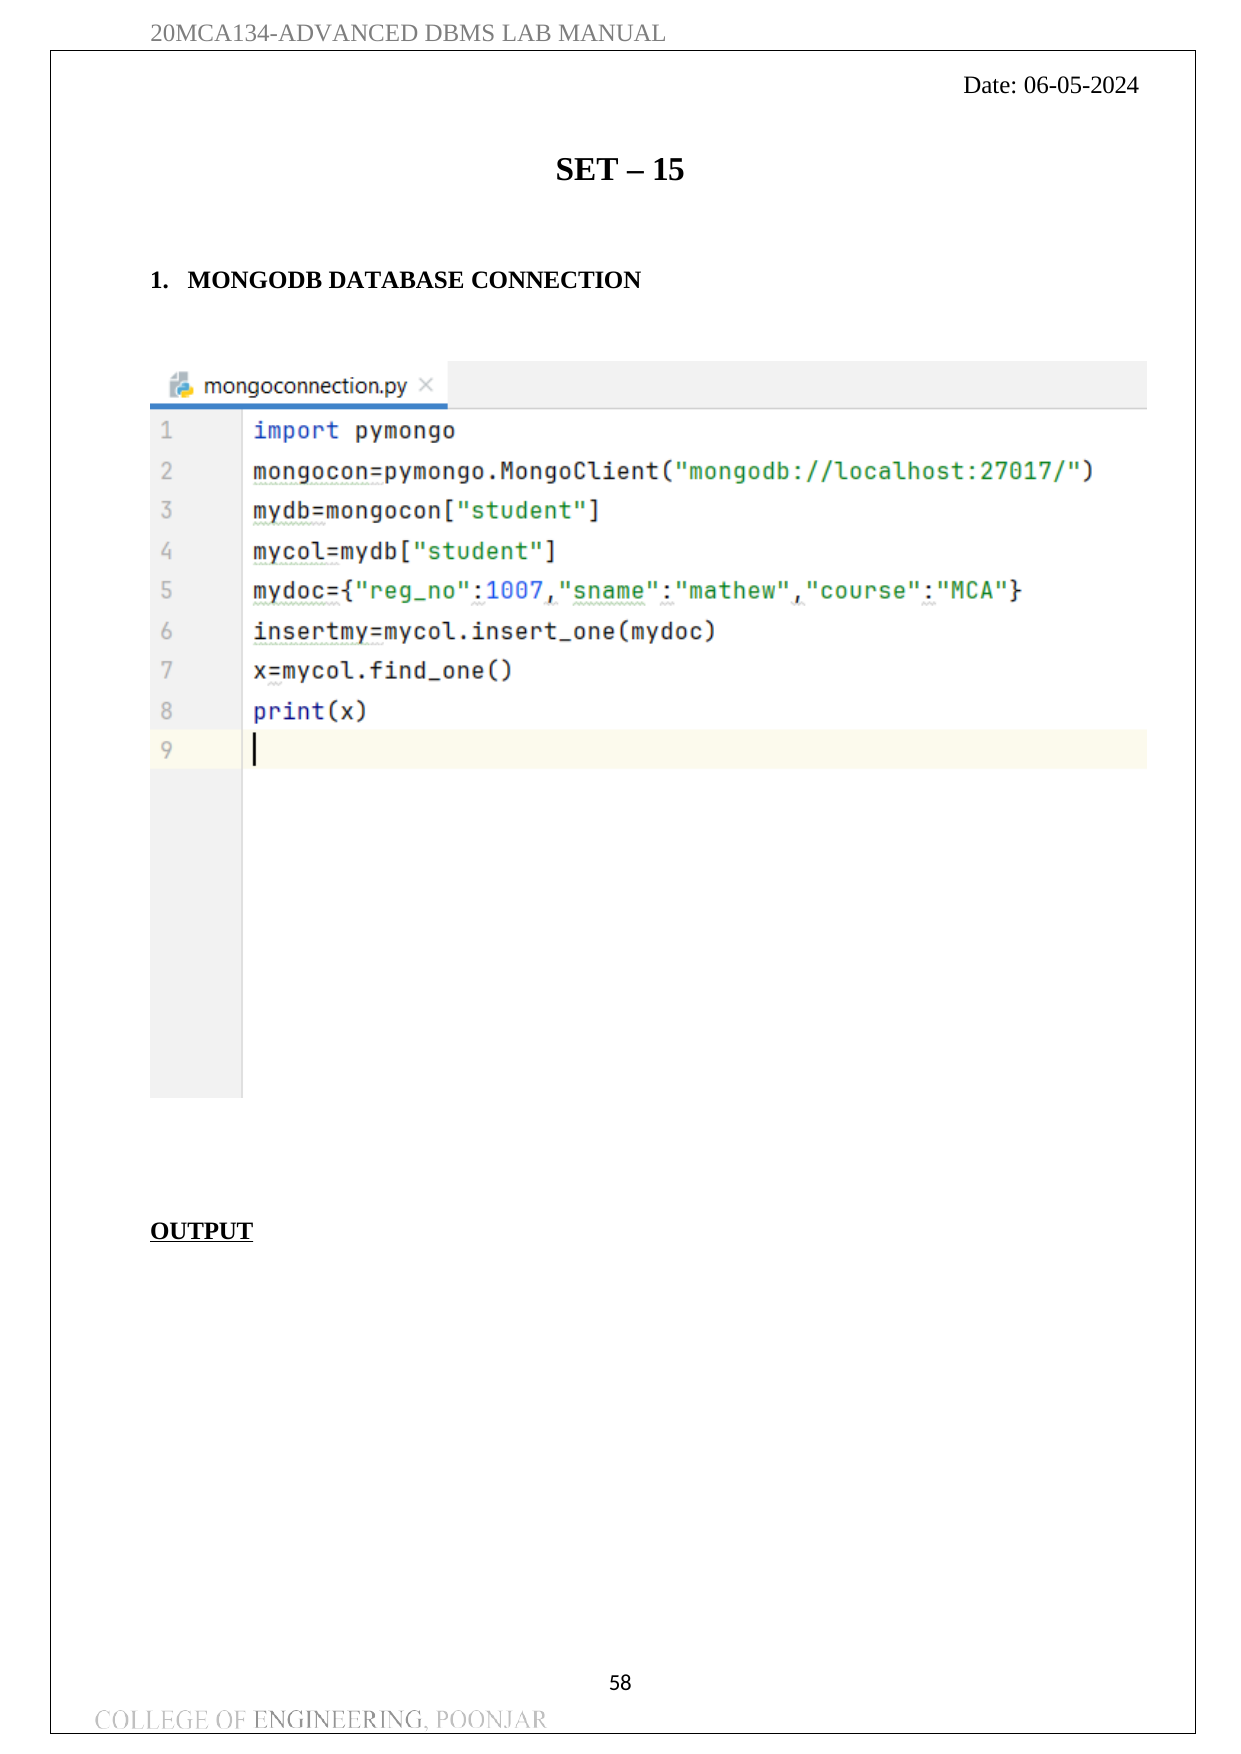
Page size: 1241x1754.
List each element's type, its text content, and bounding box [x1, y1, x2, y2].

text OUTPUT [150, 1216, 1195, 1245]
text Date: 06-05-2024 [187, 70, 1139, 99]
picture [253, 1710, 548, 1732]
picture [95, 1710, 246, 1729]
picture [150, 361, 1147, 1098]
list MONGODB DATABASE CONNECTION [150, 265, 1195, 294]
subtitle SET – 15 [305, 149, 936, 188]
